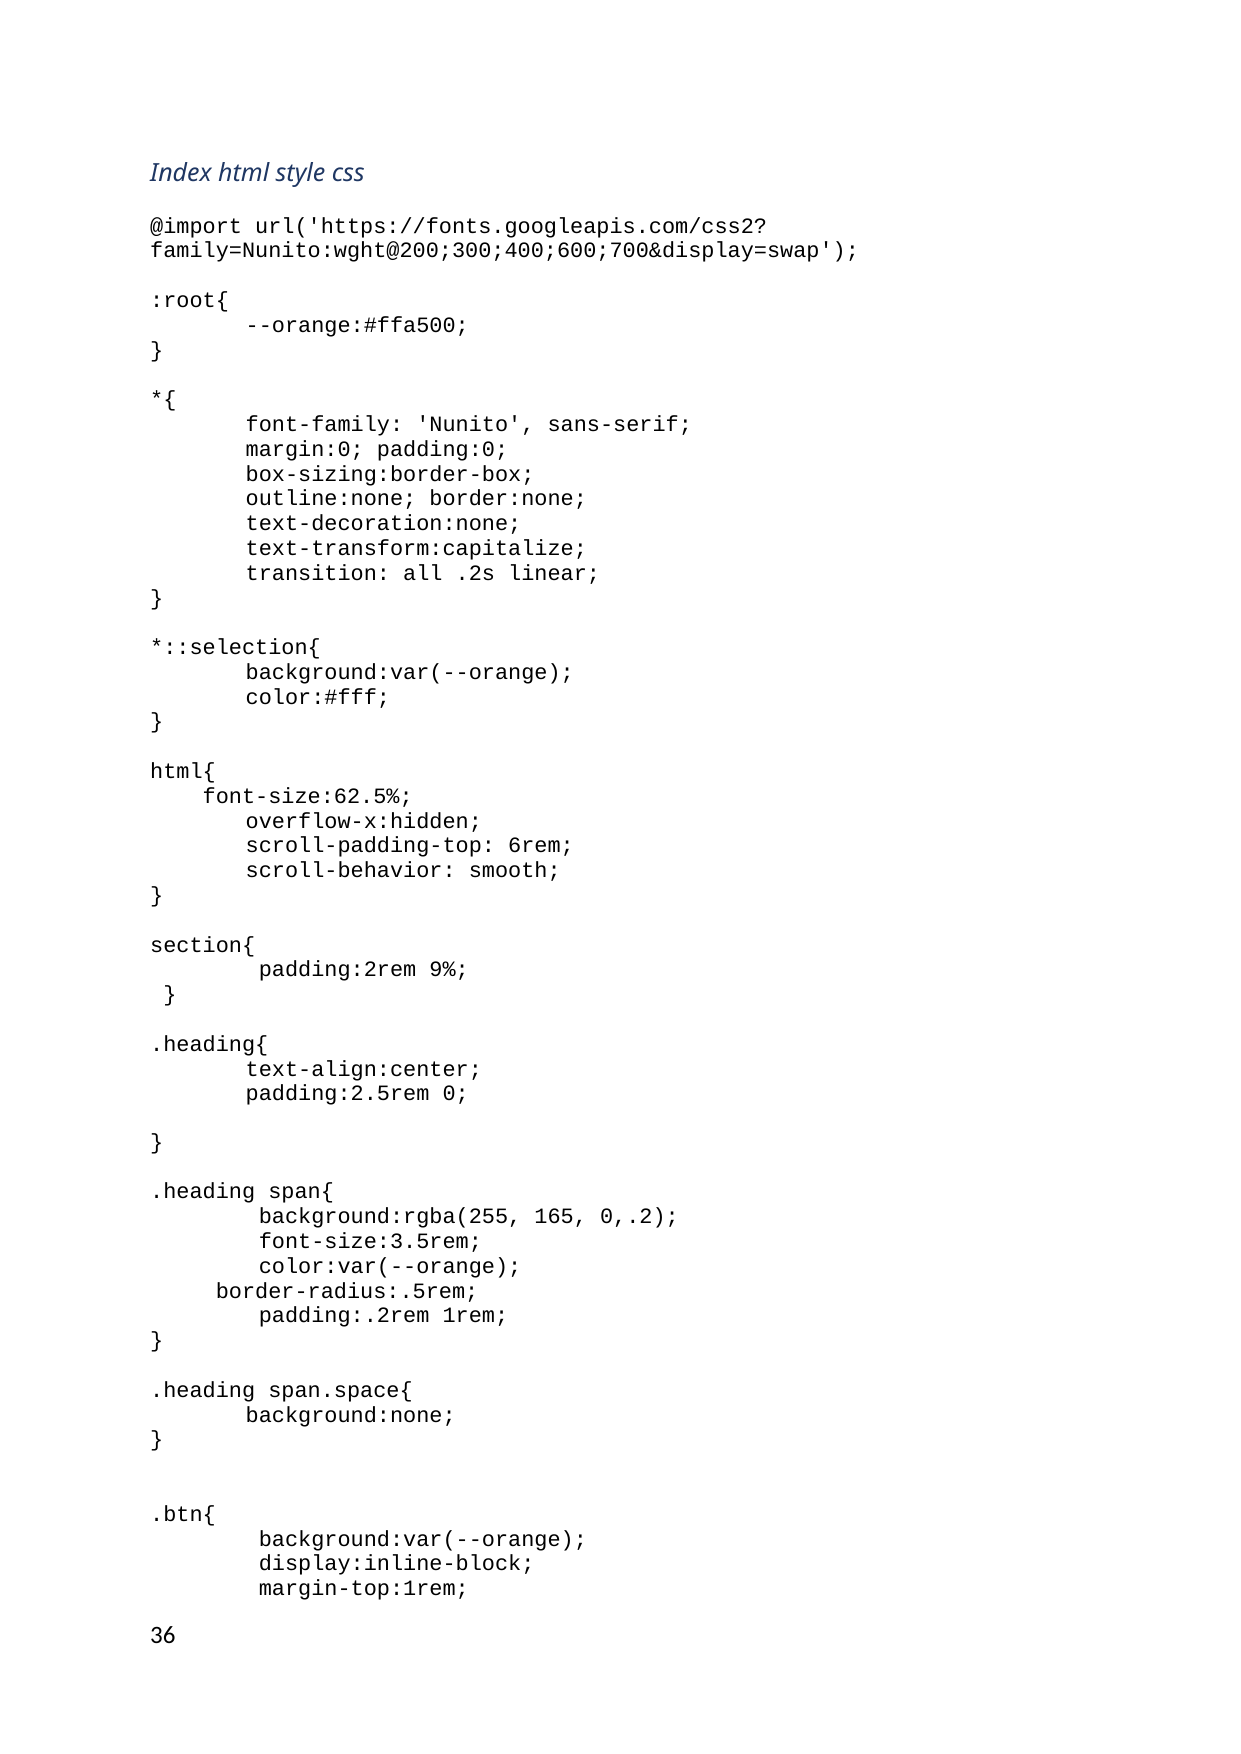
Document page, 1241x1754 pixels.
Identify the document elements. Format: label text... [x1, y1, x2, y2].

text font-family: 'Nunito', sans-serif; [150, 413, 1090, 438]
text .heading span{ [150, 1181, 1090, 1205]
text scroll-padding-top: 6rem; [150, 835, 1090, 859]
text margin:0; padding:0; [150, 438, 1090, 463]
text scroll-behavior: smooth; [150, 859, 1090, 884]
text :root{ [150, 289, 1090, 314]
text } [150, 983, 1090, 1008]
text text-decoration:none; [150, 512, 1090, 537]
text color:var(--orange); [150, 1255, 1090, 1280]
text background:rgba(255, 165, 0,.2); [150, 1205, 1090, 1230]
text --orange:#ffa500; [150, 314, 1090, 339]
text box-sizing:border-box; [150, 463, 1090, 488]
text color:#fff; [150, 686, 1090, 711]
text } [150, 339, 1090, 364]
text margin-top:1rem; [150, 1577, 1090, 1602]
text } [150, 884, 1090, 909]
text padding:2.5rem 0; [150, 1083, 1090, 1107]
text .btn{ [150, 1503, 1090, 1528]
text @import url('https://fonts.googleapis.com/css2?family=Nunito:wght@200;300;400;600;700&display=swap'); [150, 215, 1090, 264]
text background:var(--orange); [150, 1528, 1090, 1552]
text } [150, 1131, 1090, 1156]
text font-size:62.5%; [150, 785, 1090, 810]
text .heading span.space{ [150, 1379, 1090, 1404]
text } [150, 711, 1090, 736]
text *::selection{ [150, 636, 1090, 661]
text padding:2rem 9%; [150, 959, 1090, 983]
text } [150, 1329, 1090, 1354]
text } [150, 587, 1090, 612]
text overflow-x:hidden; [150, 810, 1090, 835]
text font-size:3.5rem; [150, 1230, 1090, 1255]
text text-align:center; [150, 1058, 1090, 1083]
subtitle Index html style css [150, 154, 1090, 188]
text padding:.2rem 1rem; [150, 1304, 1090, 1329]
text *{ [150, 388, 1090, 413]
text section{ [150, 934, 1090, 959]
text border-radius:.5rem; [150, 1280, 1090, 1304]
text transition: all .2s linear; [150, 562, 1090, 587]
text } [150, 1428, 1090, 1453]
text outline:none; border:none; [150, 488, 1090, 512]
text html{ [150, 760, 1090, 785]
text background:none; [150, 1404, 1090, 1428]
text display:inline-block; [150, 1552, 1090, 1577]
text .heading{ [150, 1033, 1090, 1058]
text text-transform:capitalize; [150, 537, 1090, 562]
text background:var(--orange); [150, 661, 1090, 686]
